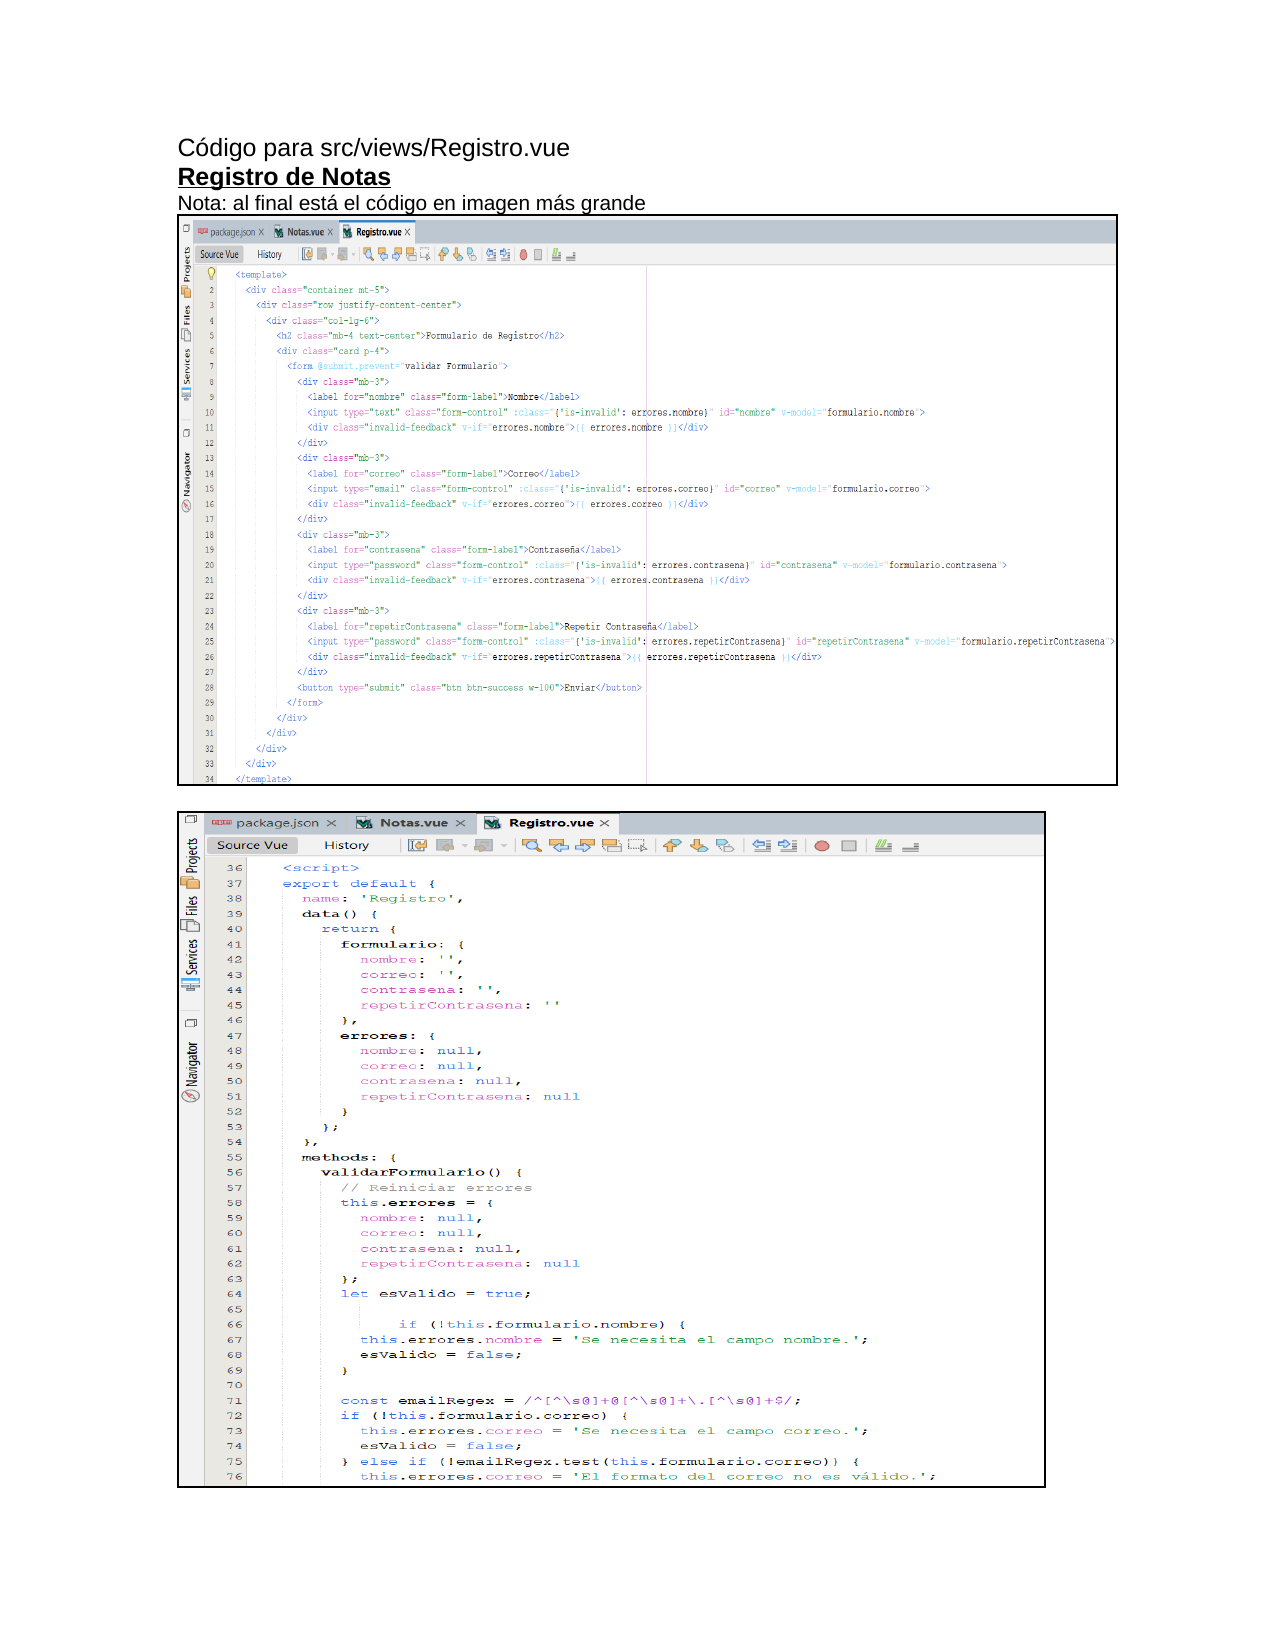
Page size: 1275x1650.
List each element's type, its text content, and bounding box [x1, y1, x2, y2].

picture [179, 216, 1116, 784]
text Código para src/views/Registro.vue [177, 133, 1134, 162]
text Nota: al final está el código en imagen más grande [177, 190, 1134, 214]
text Registro de Notas [177, 162, 1134, 190]
picture [179, 813, 1044, 1486]
